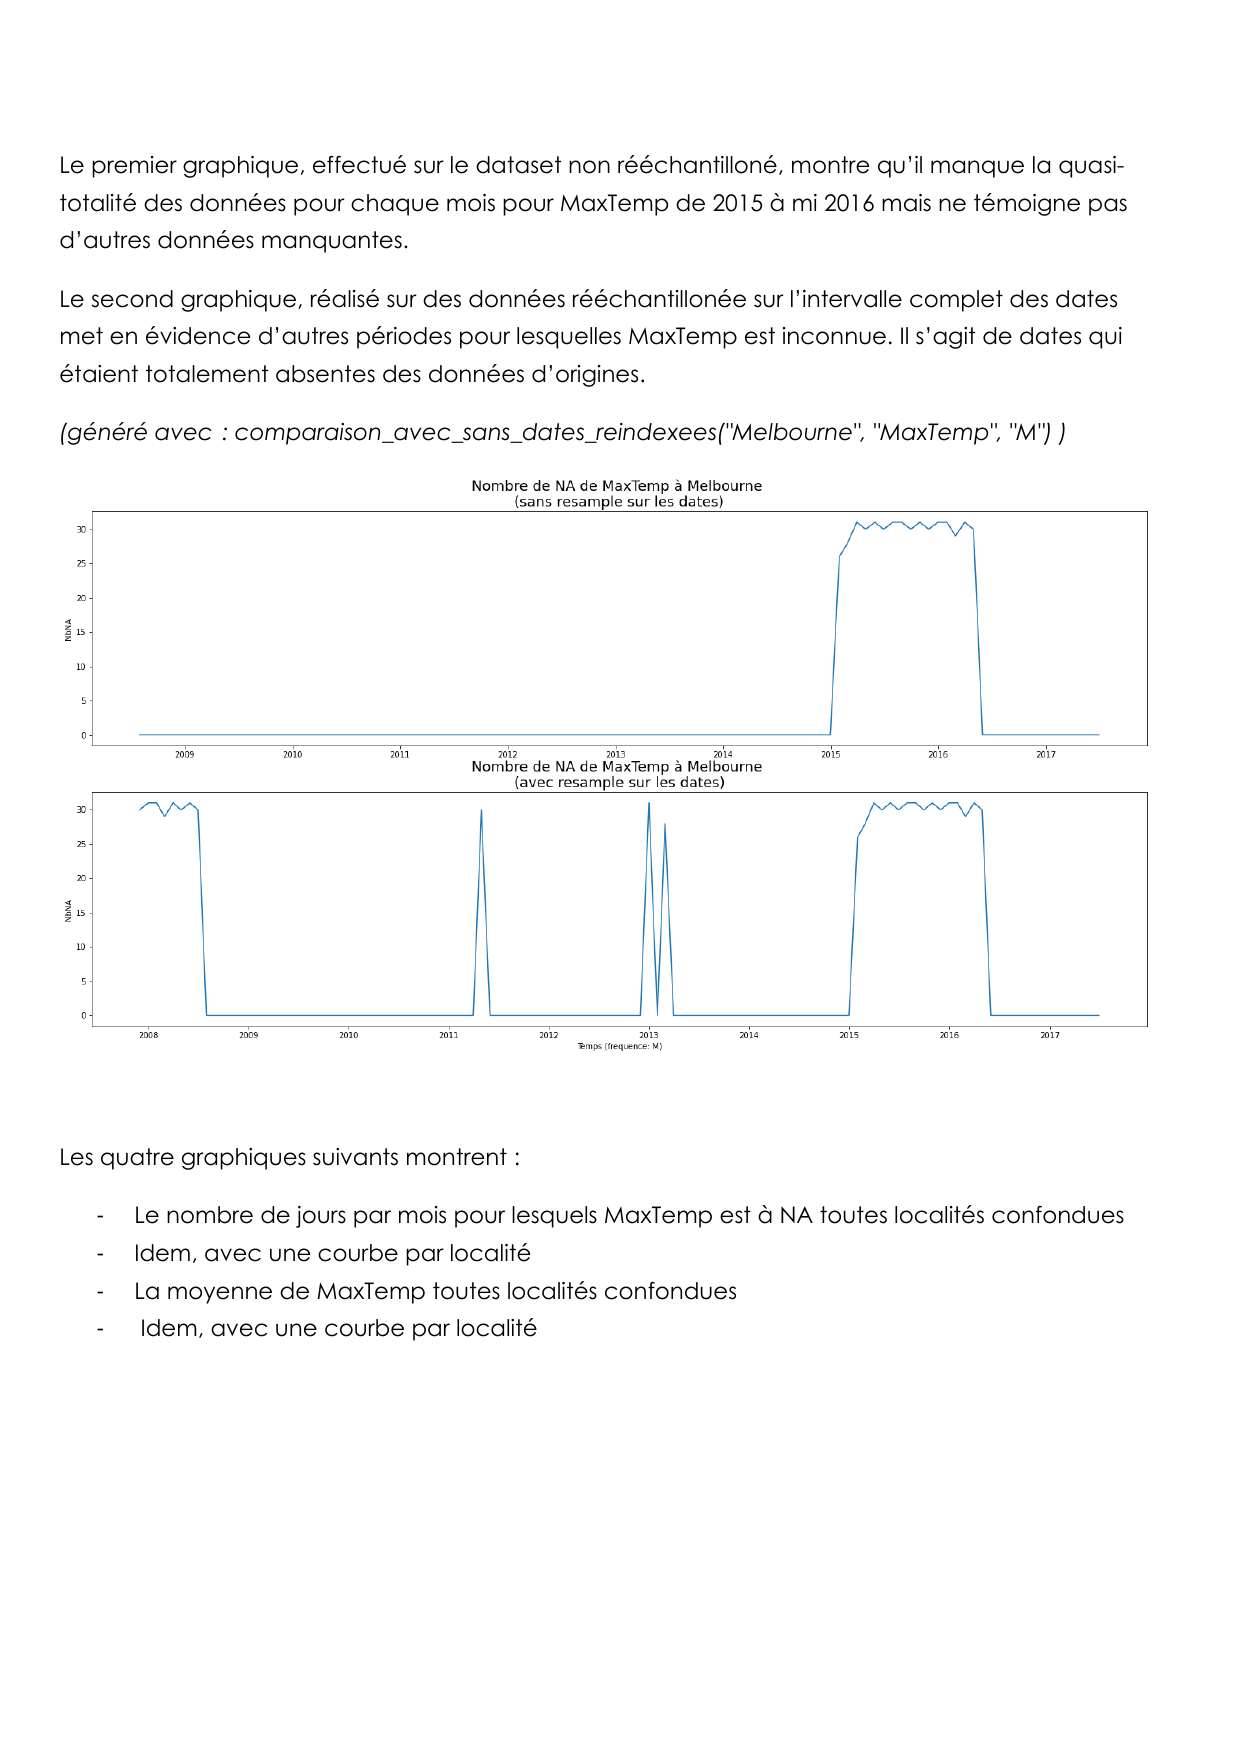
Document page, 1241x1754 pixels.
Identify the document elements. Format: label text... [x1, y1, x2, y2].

text Les quatre graphiques suivants montrent : [59, 1140, 1152, 1172]
list La moyenne de MaxTemp toutes localités confondues [97, 1273, 1152, 1306]
text (généré avec : comparaison_avec_sans_dates_reindexees("Melbourne", "MaxTemp", "M") ) [59, 415, 1152, 448]
list Idem, avec une courbe par localité [97, 1311, 1152, 1344]
list Idem, avec une courbe par localité [97, 1236, 1152, 1268]
picture [59, 473, 1152, 1056]
text Le premier graphique, effectué sur le dataset non rééchantilloné, montre qu’il manque la quasi-totalité des données pour chaque mois pour MaxTemp de 2015 à mi 2016 mais ne témoigne pas d’autres données manquantes. [59, 148, 1152, 256]
list Le nombre de jours par mois pour lesquels MaxTemp est à NA toutes localités confondues [97, 1198, 1152, 1231]
text Le second graphique, réalisé sur des données rééchantillonée sur l’intervalle complet des dates met en évidence d’autres périodes pour lesquelles MaxTemp est inconnue. Il s’agit de dates qui étaient totalement absentes des données d’origines. [59, 281, 1152, 389]
